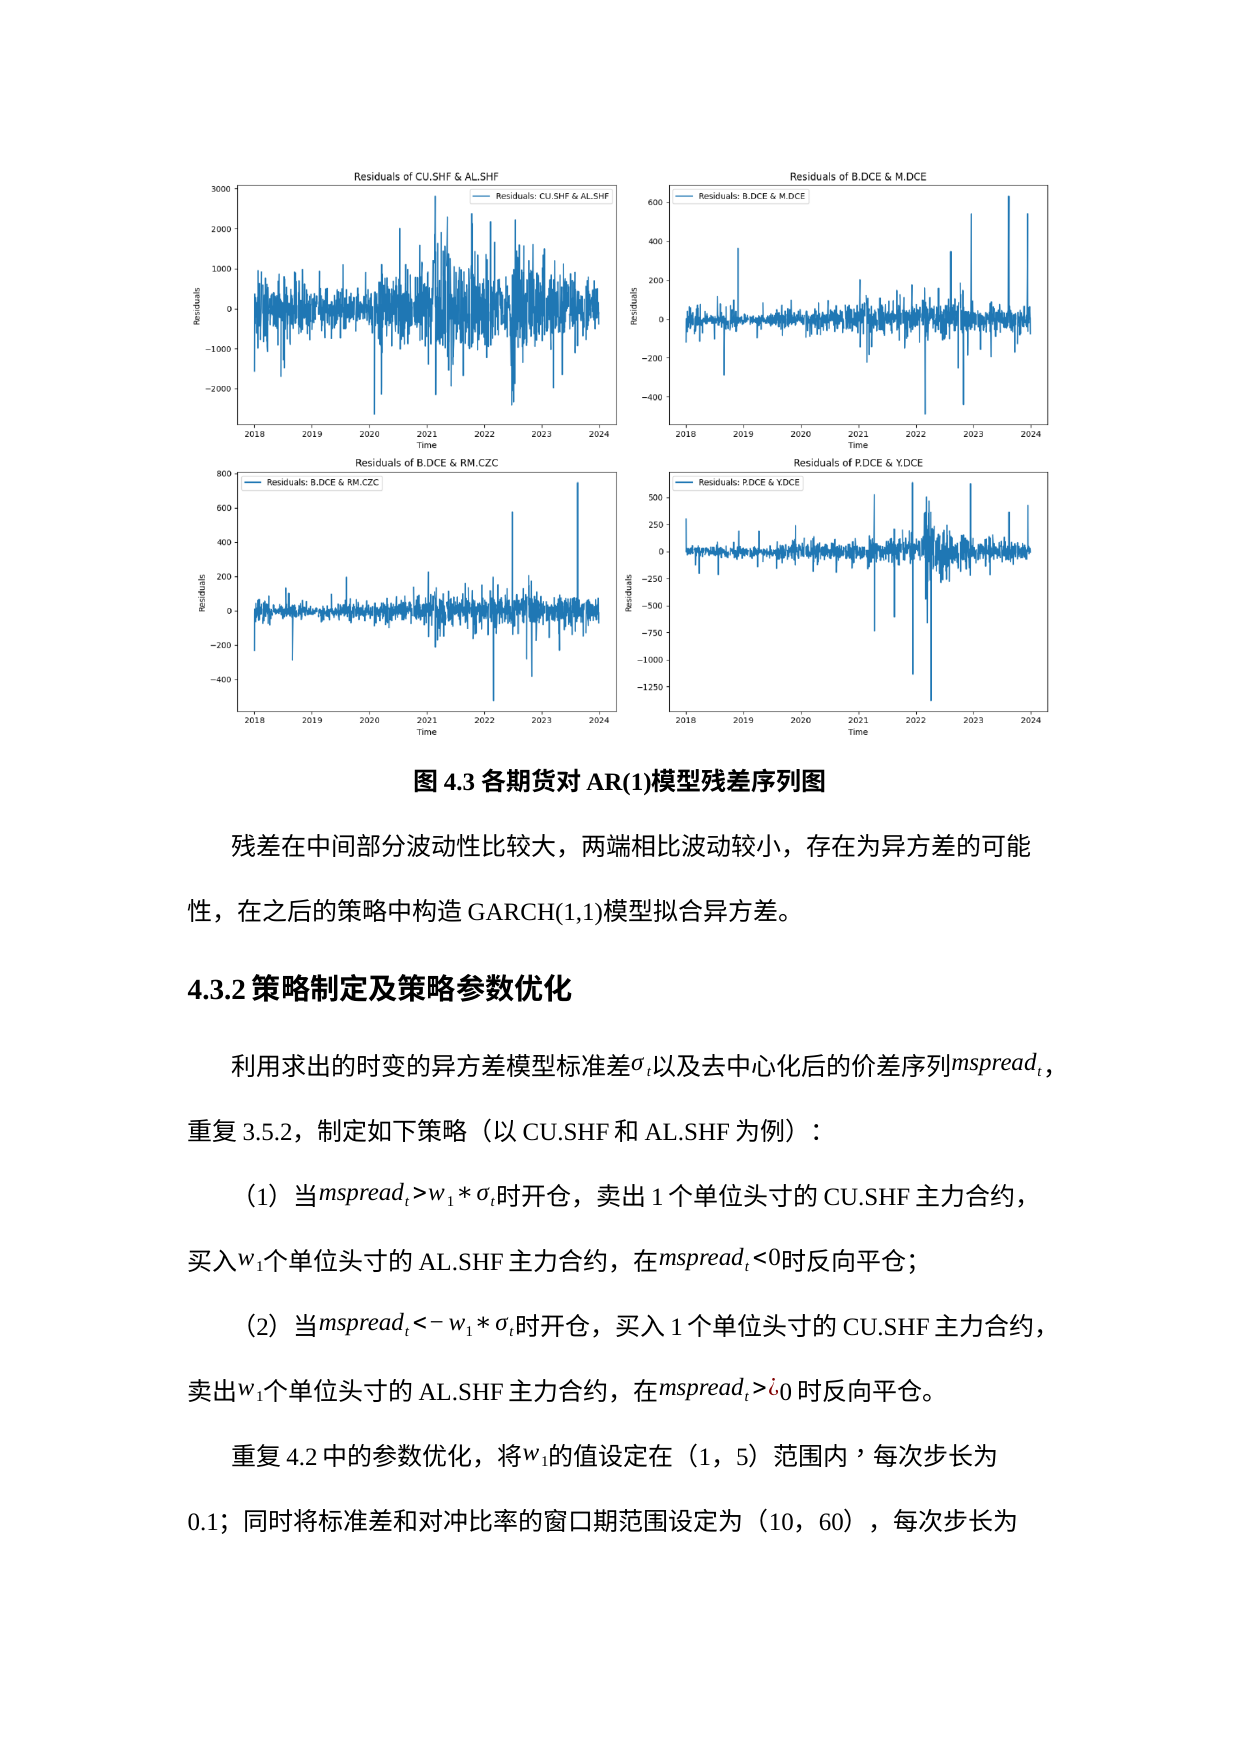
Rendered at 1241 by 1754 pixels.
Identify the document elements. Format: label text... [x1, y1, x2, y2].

subtitle 4.3.2策略制定及策略参数优化 [187, 954, 1053, 1019]
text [187, 1422, 1053, 1552]
text 利用求出的时变的异方差模型标准差以及去中心化后的价差序列，重复3.5.2，制定如下策略（以CU.SHF和AL.SHF为例）： [187, 1032, 1053, 1162]
text （2）当时开仓，买入1个单位头寸的CU.SHF主力合约，卖出个单位头寸的AL.SHF主力合约，在0时反向平仓。 [187, 1292, 1053, 1422]
text 残差在中间部分波动性比较大，两端相比波动较小，存在为异方差的可能性，在之后的策略中构造GARCH(1,1)模型拟合异方差。 [187, 812, 1053, 942]
picture [187, 167, 1053, 742]
text 图4.3 各期货对AR(1)模型残差序列图 [187, 747, 1053, 812]
text （1）当时开仓，卖出1个单位头寸的CU.SHF主力合约，买入个单位头寸的AL.SHF主力合约，在时反向平仓； [187, 1162, 1053, 1292]
